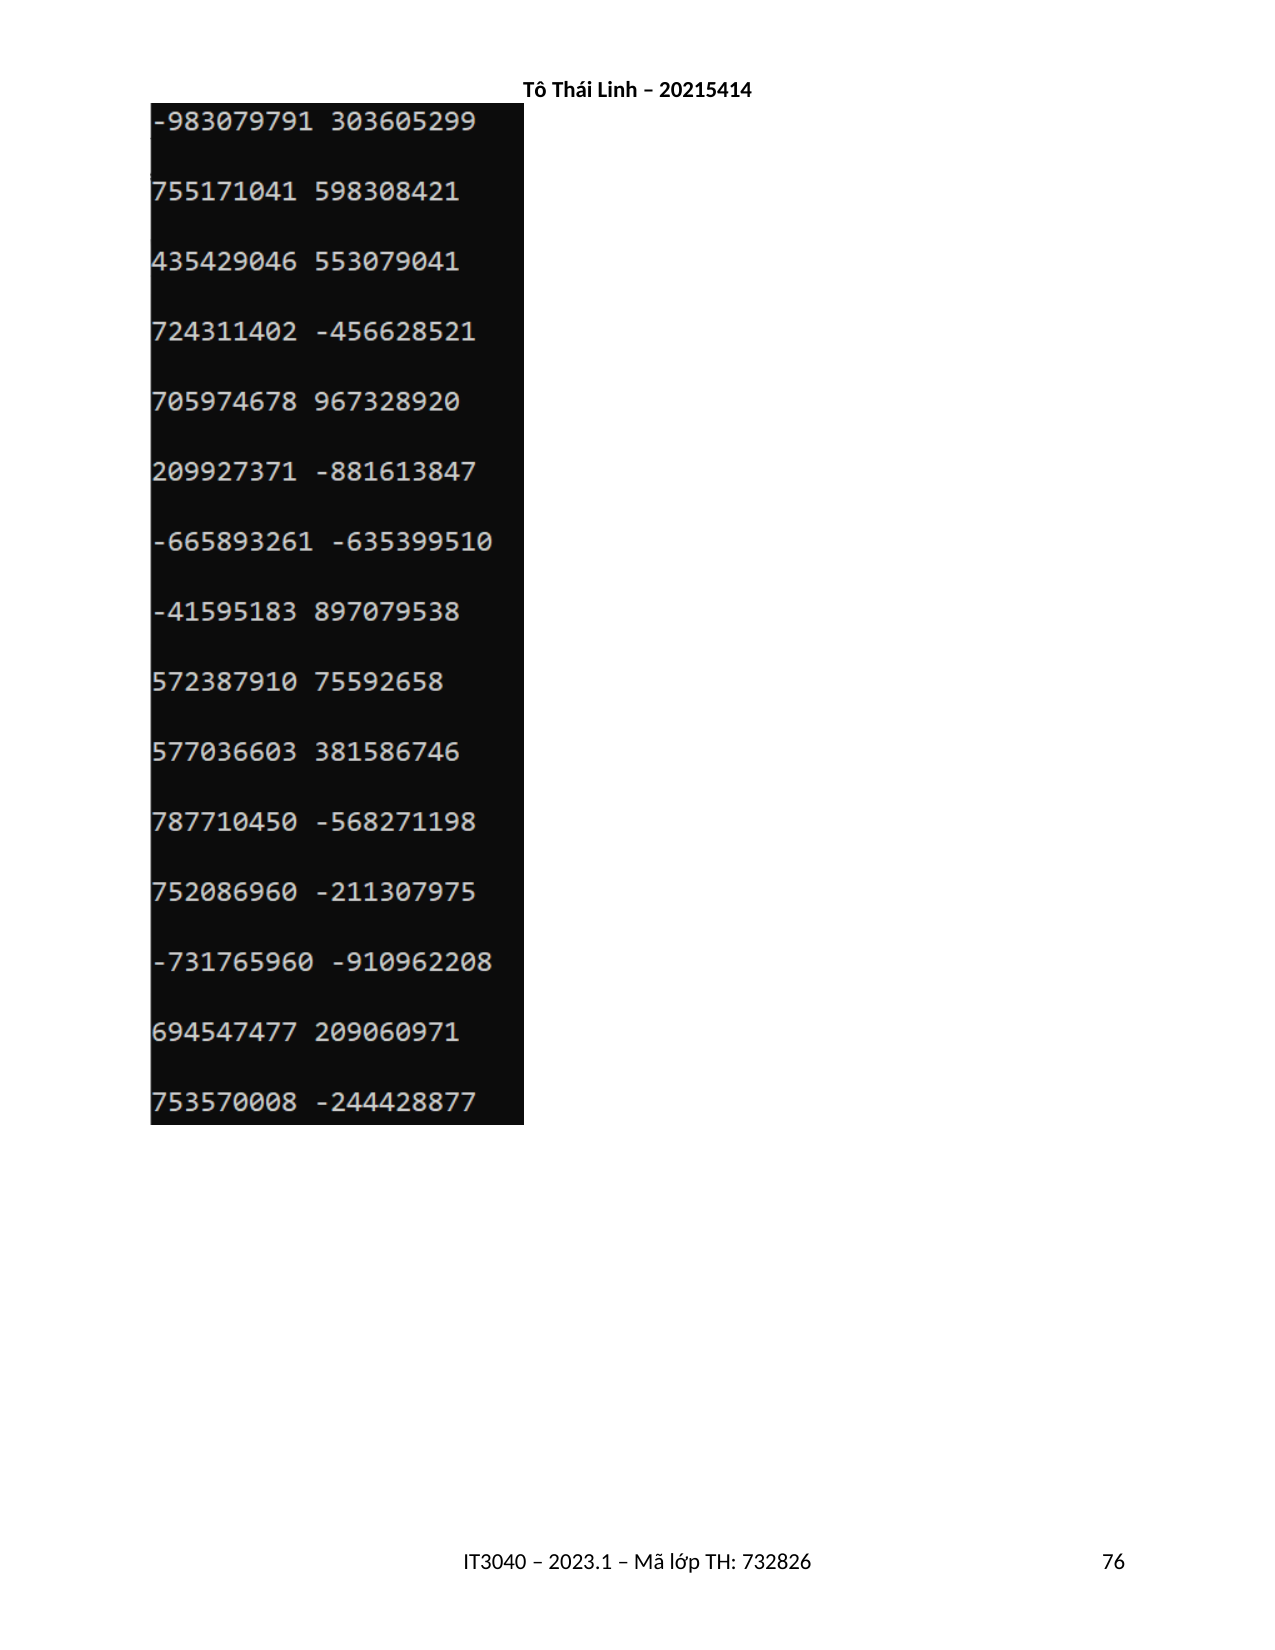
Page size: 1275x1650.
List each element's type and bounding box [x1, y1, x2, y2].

picture [150, 103, 524, 1125]
